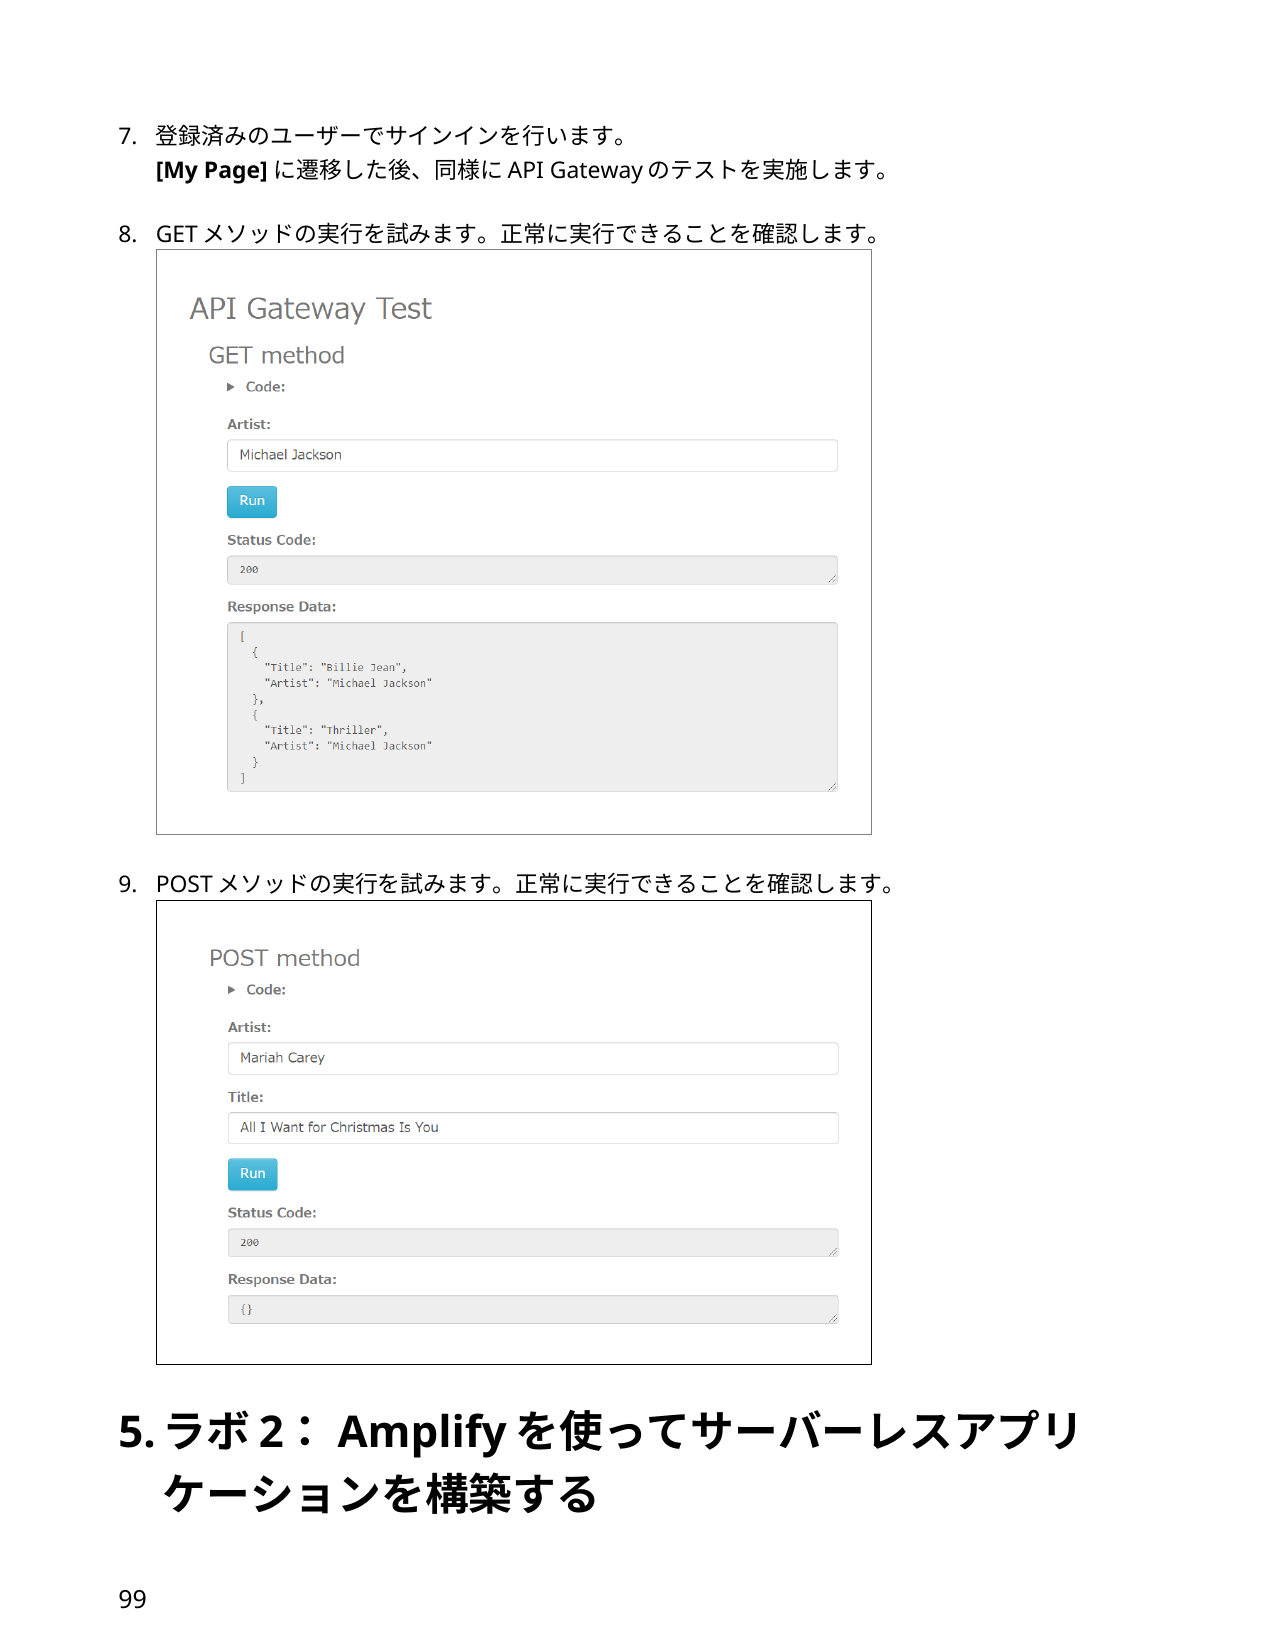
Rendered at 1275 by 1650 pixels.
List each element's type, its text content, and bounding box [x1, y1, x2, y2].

subtitle ラボ2： Amplifyを使ってサーバーレスアプリケーションを構築する [118, 1396, 1157, 1523]
list 登録済みのユーザーでサインインを行います。 [118, 118, 1157, 151]
list GETメソッドの実行を試みます。正常に実行できることを確認します。 [118, 216, 1157, 249]
list POSTメソッドの実行を試みます。正常に実行できることを確認します。 [118, 866, 1157, 899]
list [My Page] に遷移した後、同様にAPI Gatewayのテストを実施します。 [156, 151, 1157, 185]
picture [157, 250, 871, 834]
picture [157, 901, 871, 1364]
